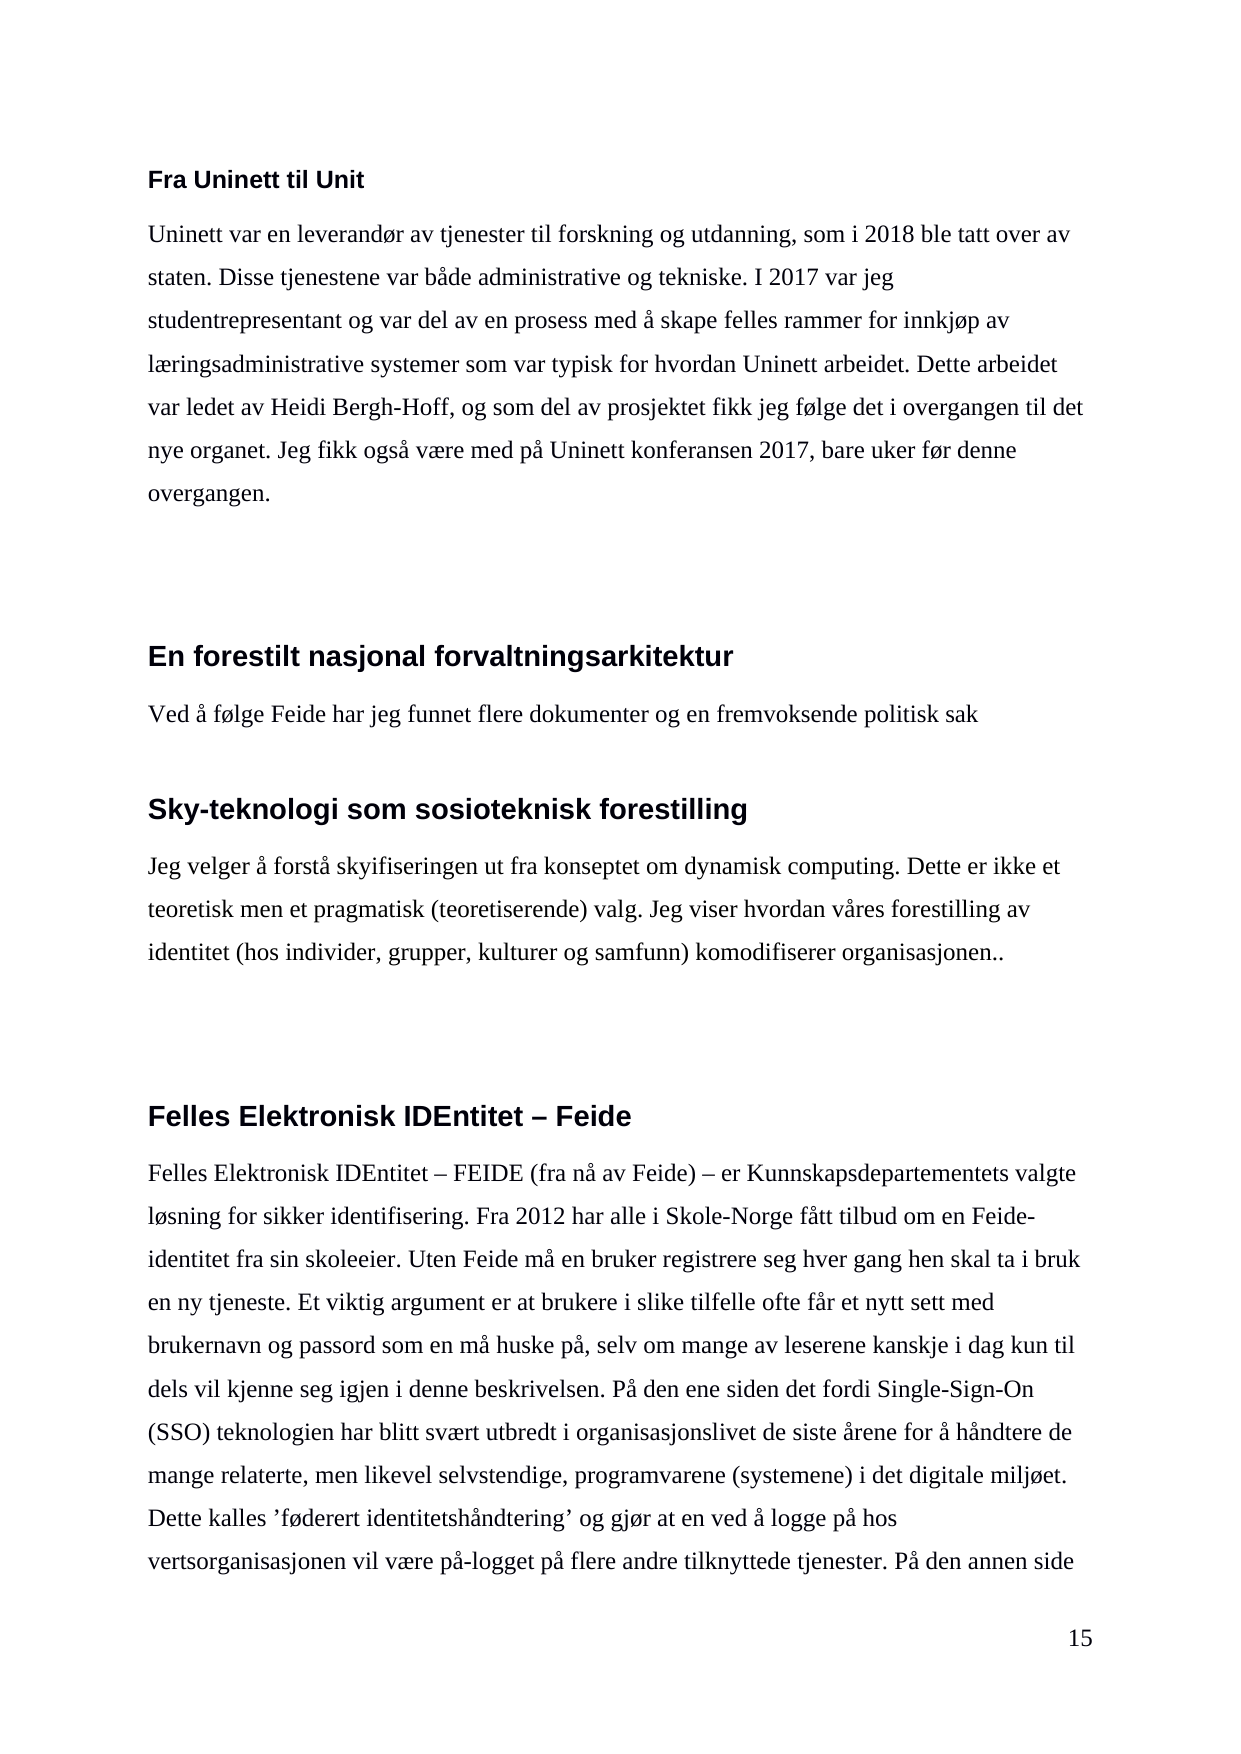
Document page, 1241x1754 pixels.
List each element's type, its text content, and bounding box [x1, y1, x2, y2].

text Jeg velger å forstå skyifiseringen ut fra konseptet om dynamisk computing. Dette er ikke et teoretisk men et pragmatisk (teoretiserende) valg. Jeg viser hvordan våres forestilling av identitet (hos individer, grupper, kulturer og samfunn) komodifiserer organisasjonen.. [148, 851, 1092, 966]
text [148, 1158, 1092, 1575]
text Sky-teknologi som sosioteknisk forestilling [148, 792, 1092, 825]
text Fra Uninett til Unit [148, 165, 1092, 194]
text Uninett var en leverandør av tjenester til forskning og utdanning, som i 2018 ble tatt over av staten. Disse tjenestene var både administrative og tekniske. I 2017 var jeg studentrepresentant og var del av en prosess med å skape felles rammer for innkjøp av læringsadministrative systemer som var typisk for hvordan Uninett arbeidet. Dette arbeidet var ledet av Heidi Bergh-Hoff, og som del av prosjektet fikk jeg følge det i overgangen til det nye organet. Jeg fikk også være med på Uninett konferansen 2017, bare uker før denne overgangen. [148, 219, 1092, 507]
text Ved å følge Feide har jeg funnet flere dokumenter og en fremvoksende politisk sak [148, 699, 1092, 727]
text Felles Elektronisk IDEntitet – Feide [148, 1099, 1092, 1132]
text En forestilt nasjonal forvaltningsarkitektur [148, 639, 1092, 673]
